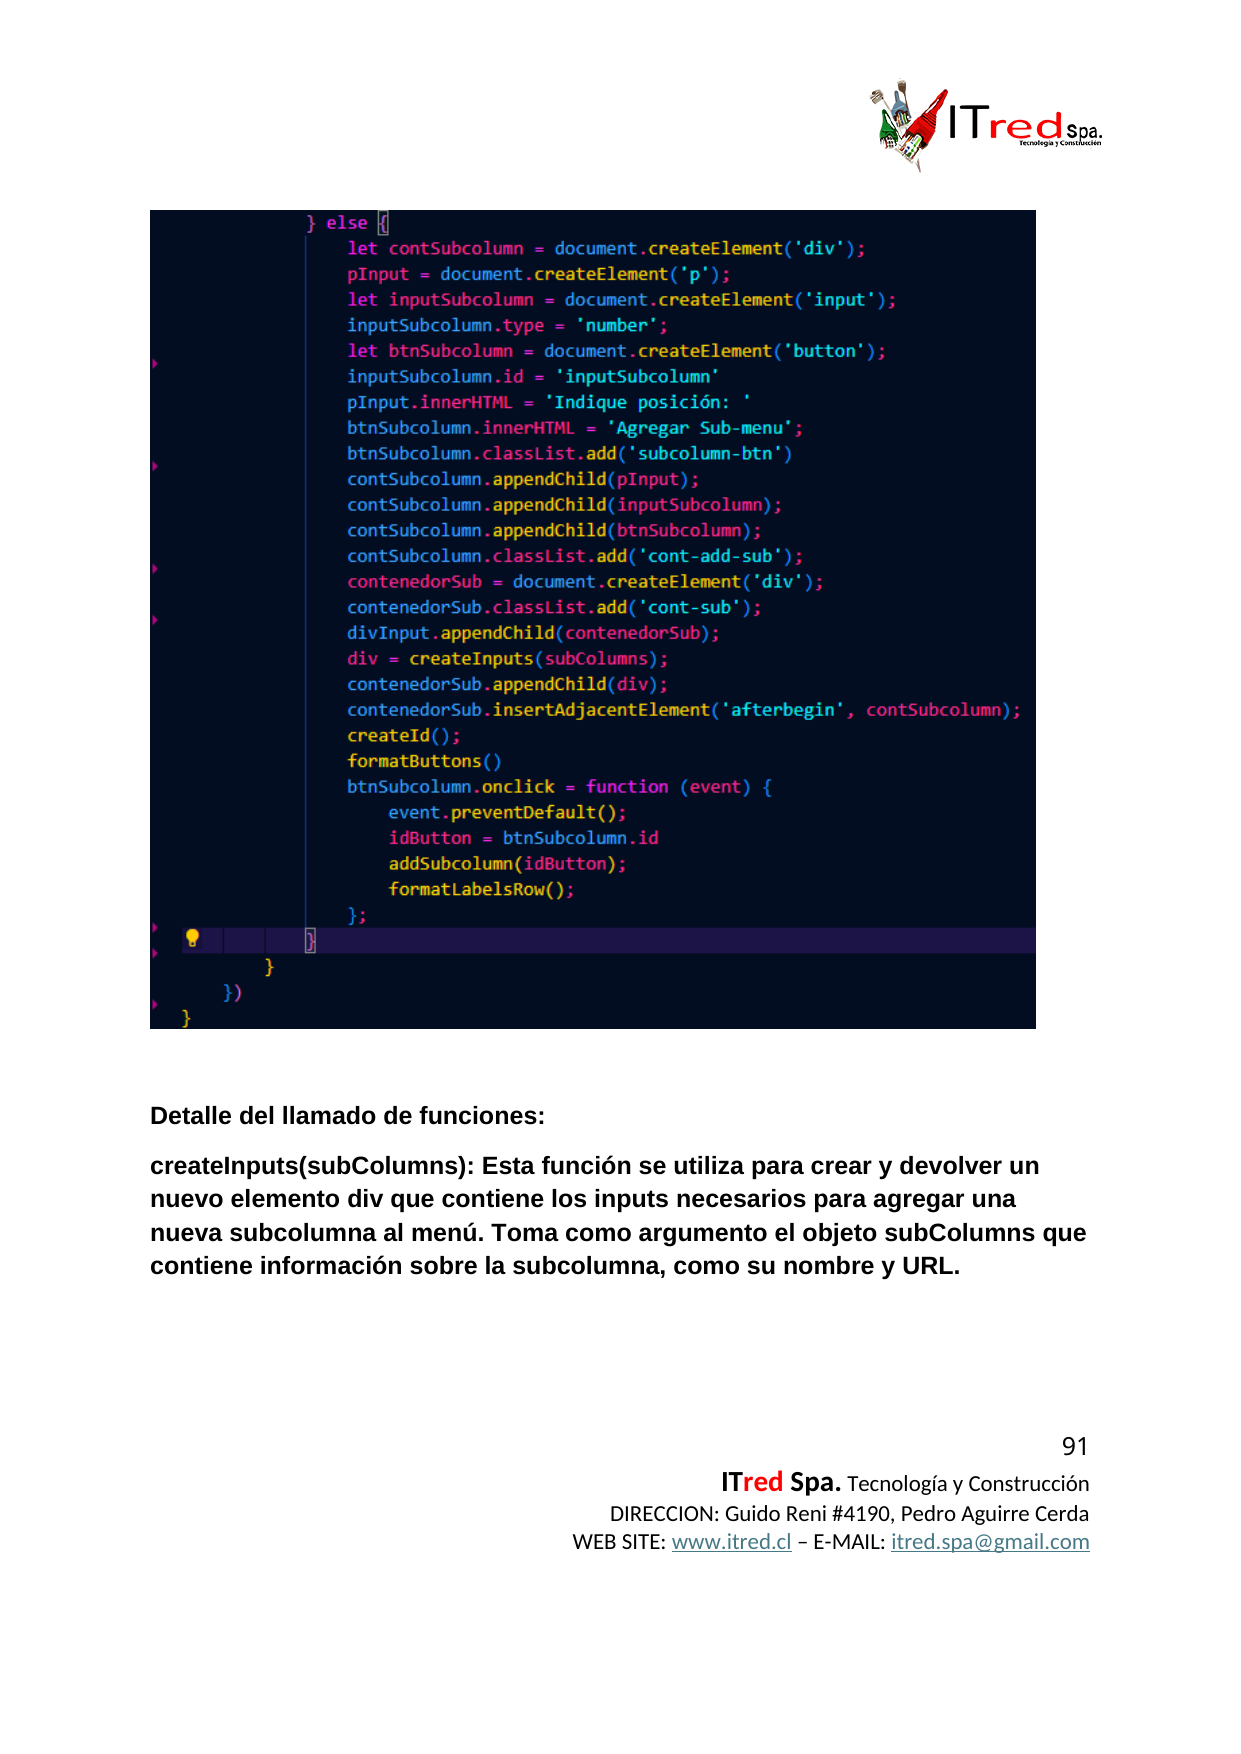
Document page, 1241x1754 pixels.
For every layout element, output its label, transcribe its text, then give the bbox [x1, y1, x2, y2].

text Detalle del llamado de funciones: [150, 1101, 1090, 1130]
picture [150, 210, 1036, 1029]
picture [868, 77, 1102, 174]
text createInputs(subColumns): Esta función se utiliza para crear y devolver un nuevo elemento div que contiene los inputs necesarios para agregar una nueva subcolumna al menú. Toma como argumento el objeto subColumns que contiene información sobre la subcolumna, como su nombre y URL. [150, 1151, 1090, 1280]
